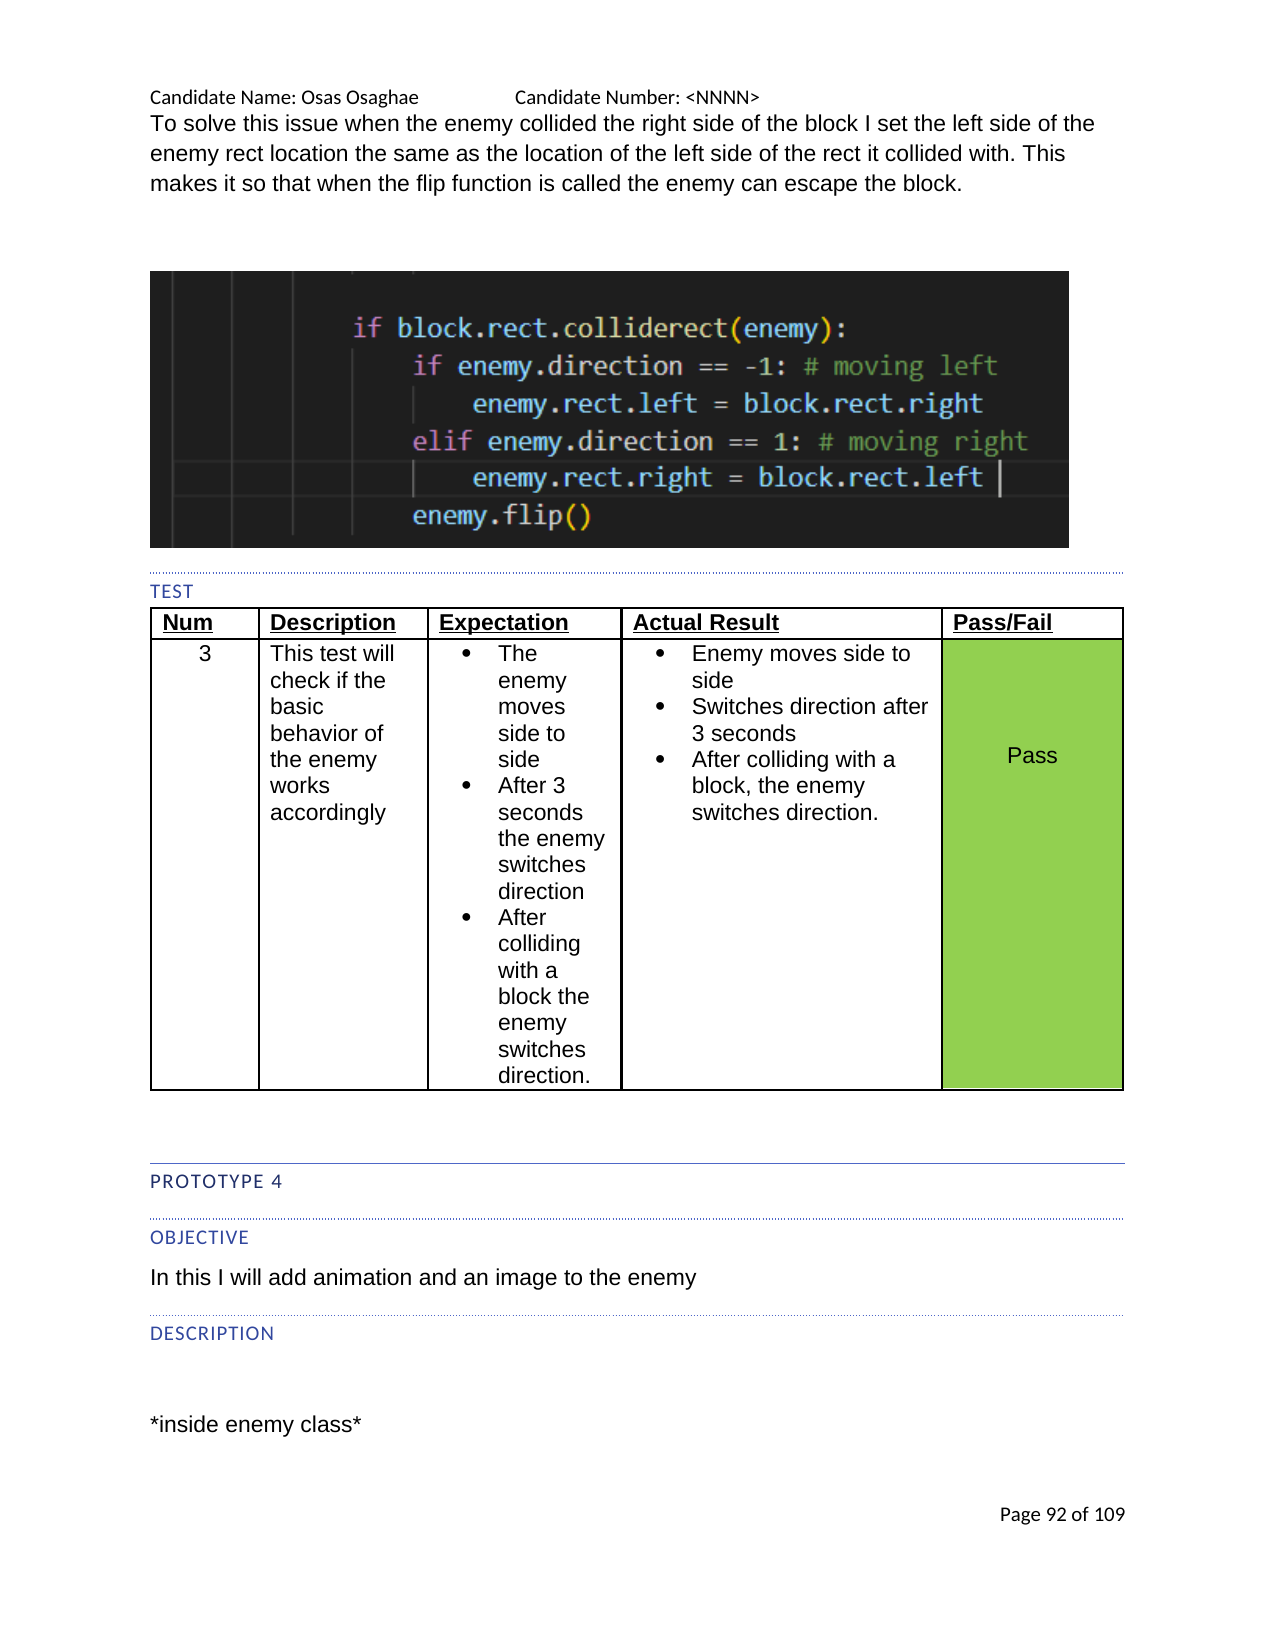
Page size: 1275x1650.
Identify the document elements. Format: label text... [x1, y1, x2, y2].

subtitle Prototype 4 [150, 1164, 1125, 1193]
table_header Description [260, 609, 427, 638]
table_cell Pass [943, 640, 1122, 1088]
table_header Expectation [429, 609, 620, 638]
table_cell This test will check if the basic behavior of the enemy works accordingly [260, 640, 427, 1088]
subtitle Test [150, 572, 1125, 603]
table_header Num [152, 609, 258, 638]
table_header Pass/Fail [943, 609, 1122, 638]
picture [150, 271, 1069, 548]
text To solve this issue when the enemy collided the right side of the block I set the left side of the enemy rect location the same as the location of the left side of the rect it collided with. This makes it so that when the flip function is called the enemy can escape the block. [150, 109, 1125, 196]
text *inside enemy class* [150, 1411, 1125, 1437]
subtitle Objective [150, 1218, 1125, 1249]
table_cell The enemy moves side to side After 3 seconds the enemy switches direction After colliding with a block the enemy switches direction. [429, 640, 620, 1088]
subtitle Description [150, 1314, 1125, 1346]
table_cell 3 [152, 640, 258, 1088]
text In this I will add animation and an image to the enemy [150, 1263, 1125, 1290]
table_header Actual Result [623, 609, 941, 638]
table_cell Enemy moves side to side Switches direction after 3 seconds After colliding with a block, the enemy switches direction. [623, 640, 941, 1088]
